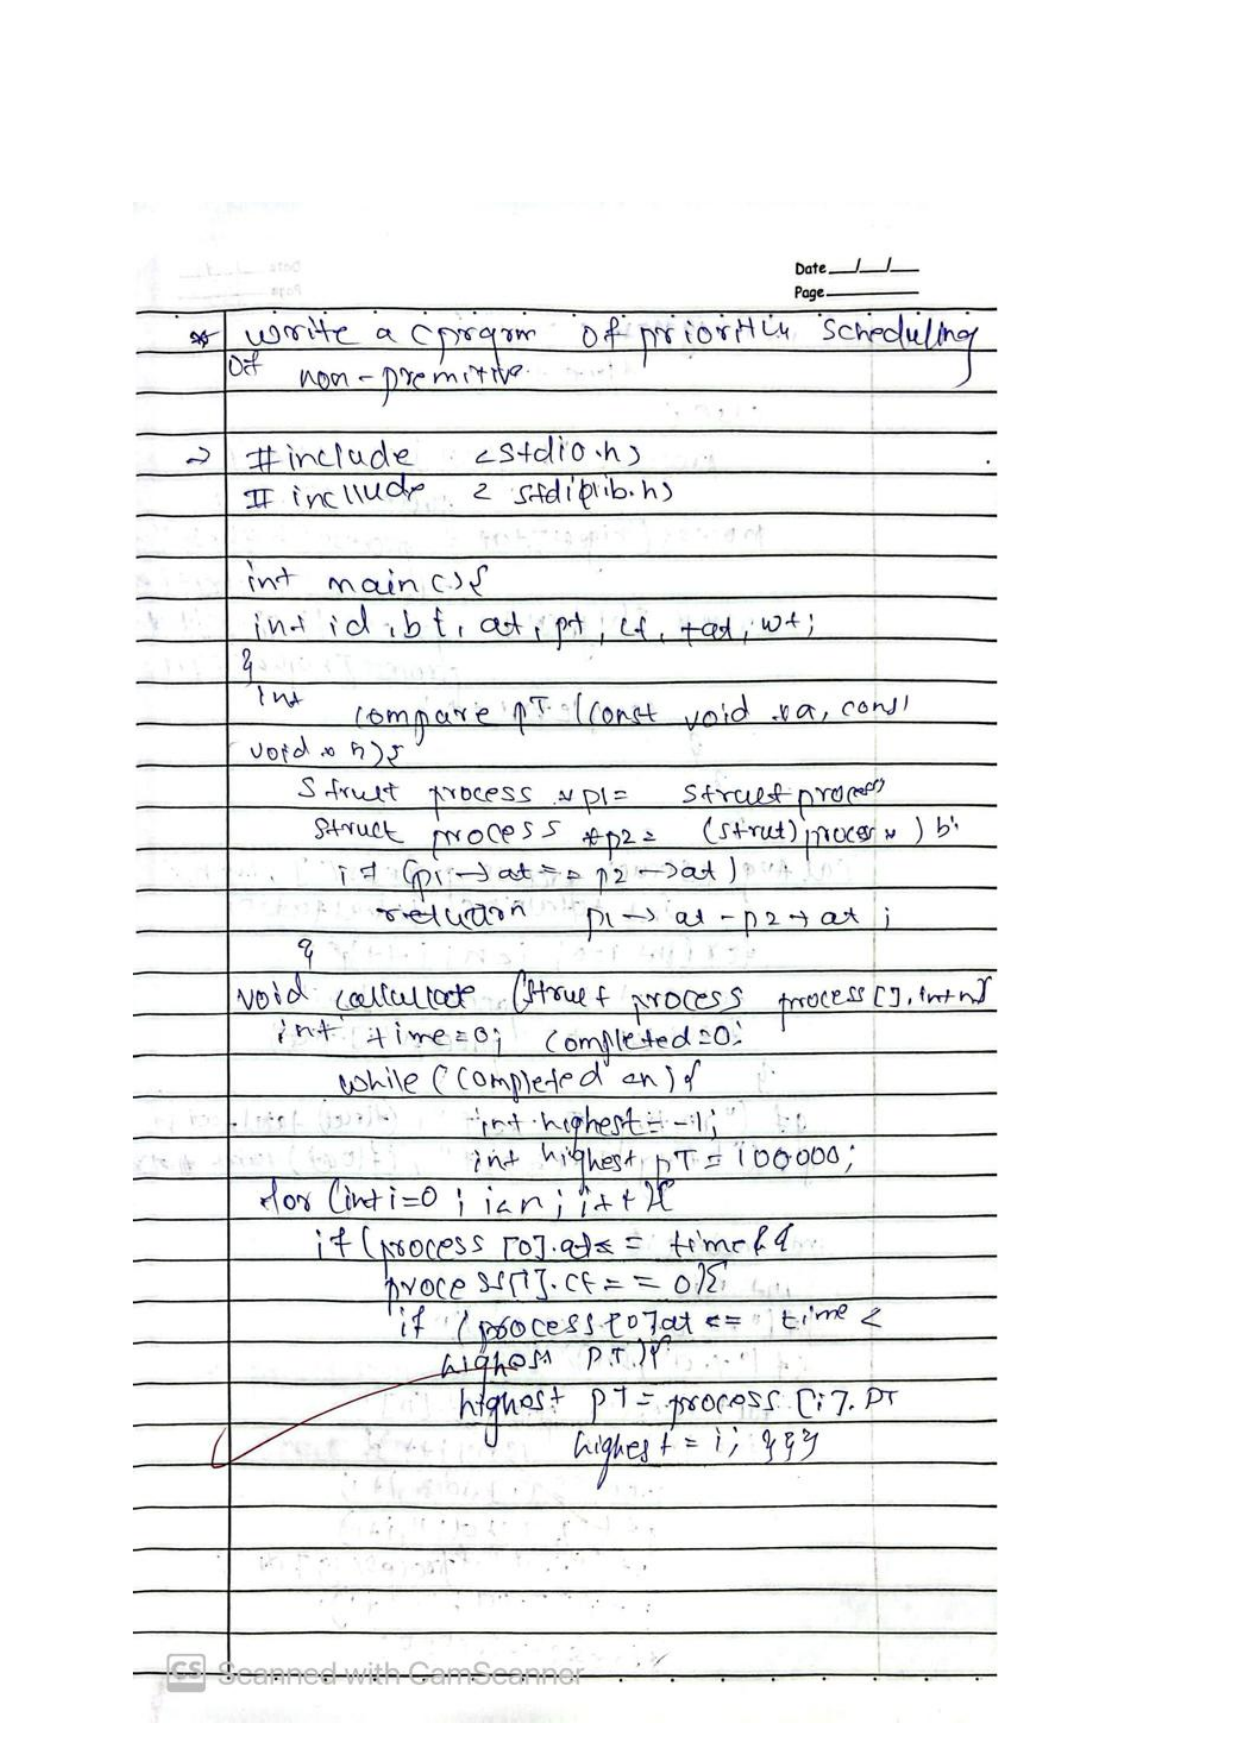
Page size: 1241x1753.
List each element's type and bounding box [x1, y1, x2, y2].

picture [132, 202, 998, 1723]
